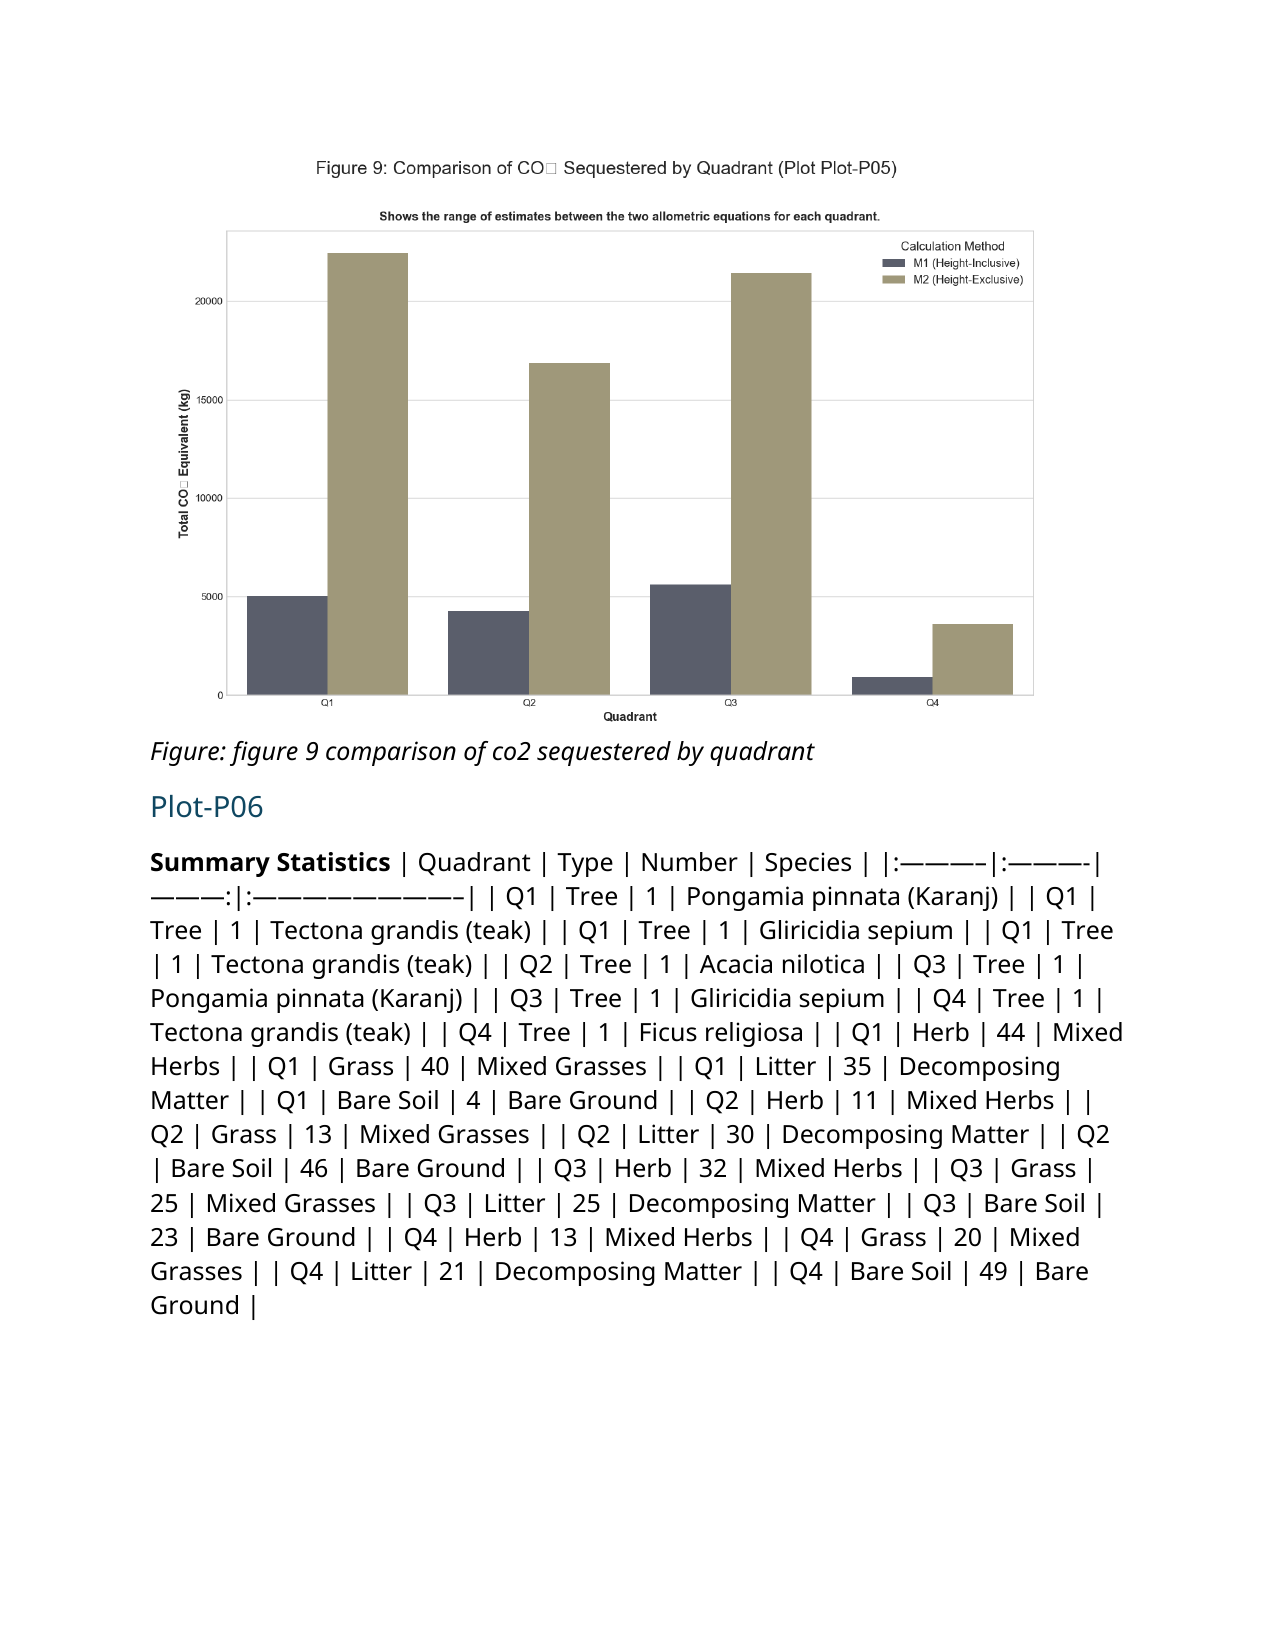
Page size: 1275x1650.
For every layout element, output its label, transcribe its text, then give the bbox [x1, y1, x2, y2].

text Summary Statistics | Quadrant | Type | Number | Species | |:———–|:———-|———:|:————————–| | Q1 | Tree | 1 | Pongamia pinnata (Karanj) | | Q1 | Tree | 1 | Tectona grandis (teak) | | Q1 | Tree | 1 | Gliricidia sepium | | Q1 | Tree | 1 | Tectona grandis (teak) | | Q2 | Tree | 1 | Acacia nilotica | | Q3 | Tree | 1 | Pongamia pinnata (Karanj) | | Q3 | Tree | 1 | Gliricidia sepium | | Q4 | Tree | 1 | Tectona grandis (teak) | | Q4 | Tree | 1 | Ficus religiosa | | Q1 | Herb | 44 | Mixed Herbs | | Q1 | Grass | 40 | Mixed Grasses | | Q1 | Litter | 35 | Decomposing Matter | | Q1 | Bare Soil | 4 | Bare Ground | | Q2 | Herb | 11 | Mixed Herbs | | Q2 | Grass | 13 | Mixed Grasses | | Q2 | Litter | 30 | Decomposing Matter | | Q2 | Bare Soil | 46 | Bare Ground | | Q3 | Herb | 32 | Mixed Herbs | | Q3 | Grass | 25 | Mixed Grasses | | Q3 | Litter | 25 | Decomposing Matter | | Q3 | Bare Soil | 23 | Bare Ground | | Q4 | Herb | 13 | Mixed Herbs | | Q4 | Grass | 20 | Mixed Grasses | | Q4 | Litter | 21 | Decomposing Matter | | Q4 | Bare Soil | 49 | Bare Ground | [150, 844, 1125, 1321]
picture [168, 150, 1044, 734]
subtitle Plot-P06 [150, 786, 1125, 826]
